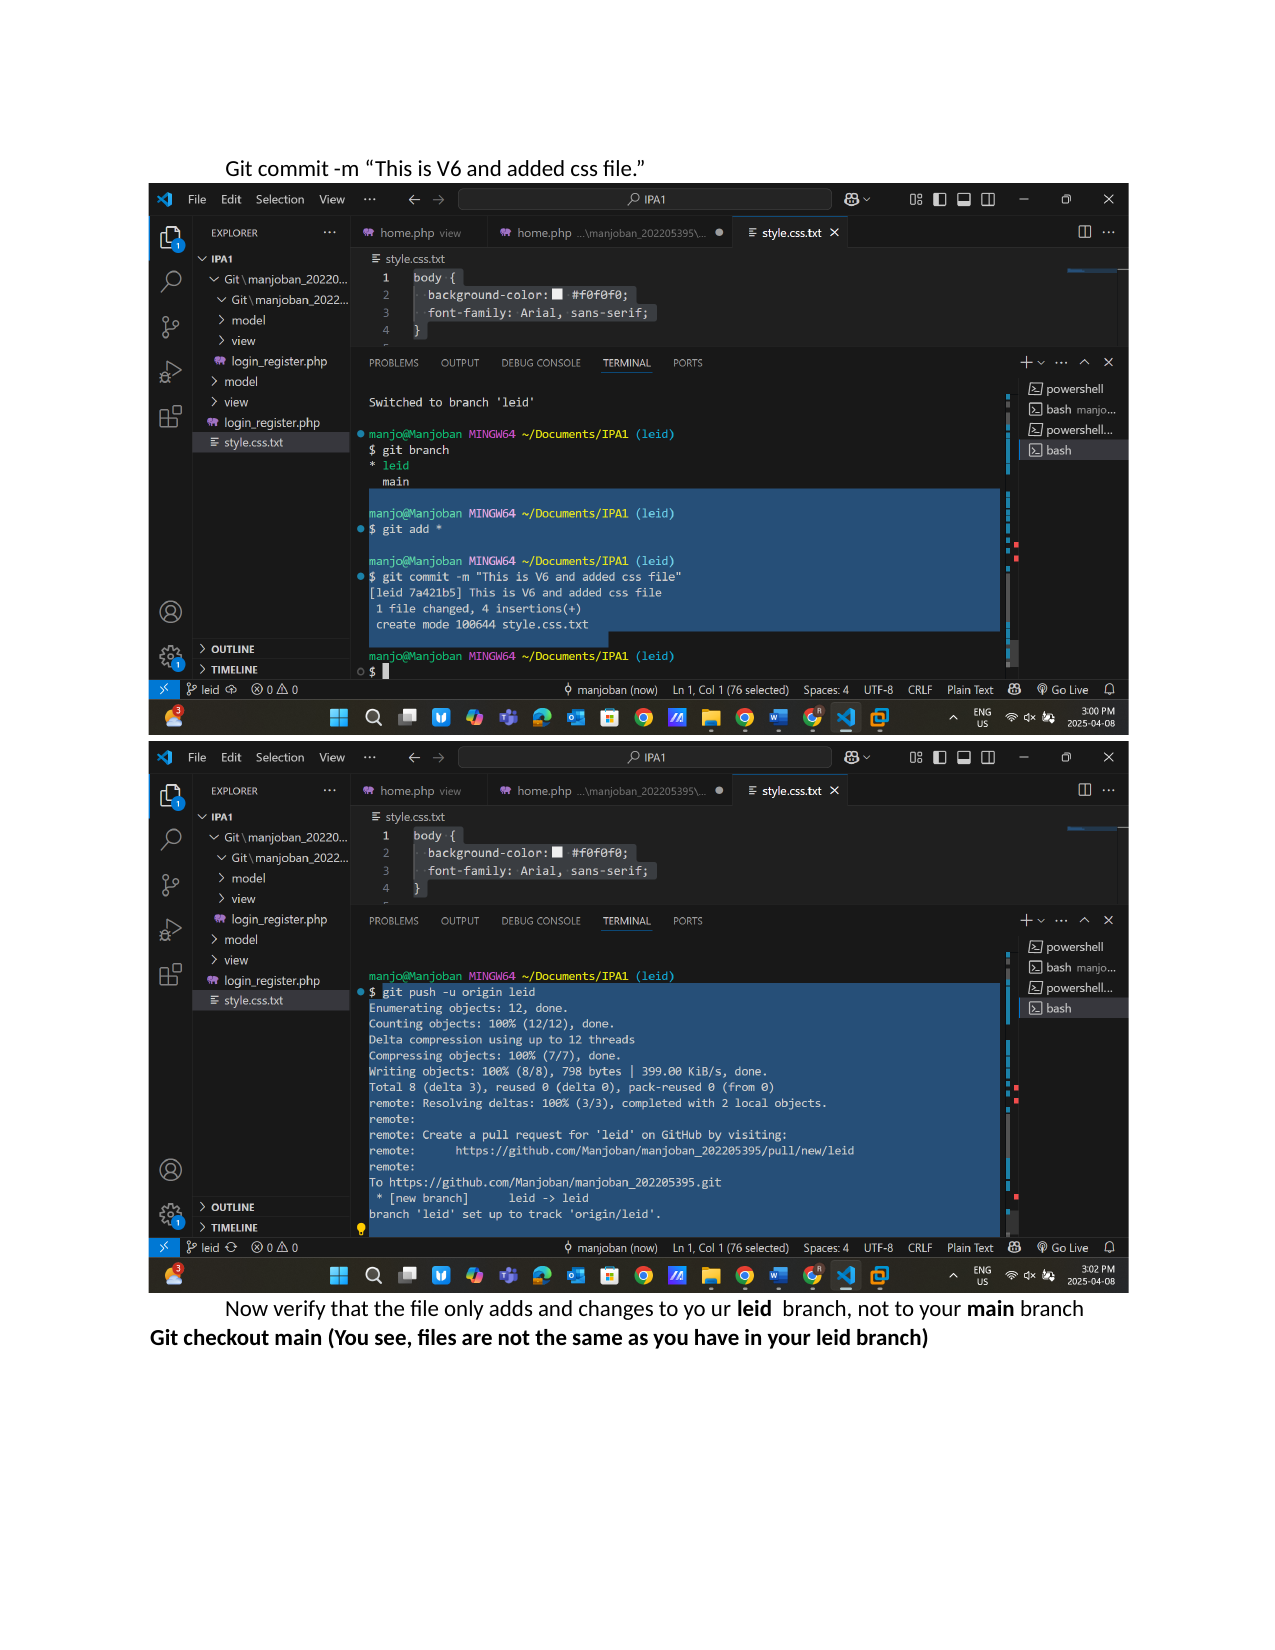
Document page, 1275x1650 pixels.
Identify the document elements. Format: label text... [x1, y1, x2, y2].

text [148, 1294, 1113, 1351]
picture [148, 183, 1129, 735]
picture [148, 741, 1129, 1293]
